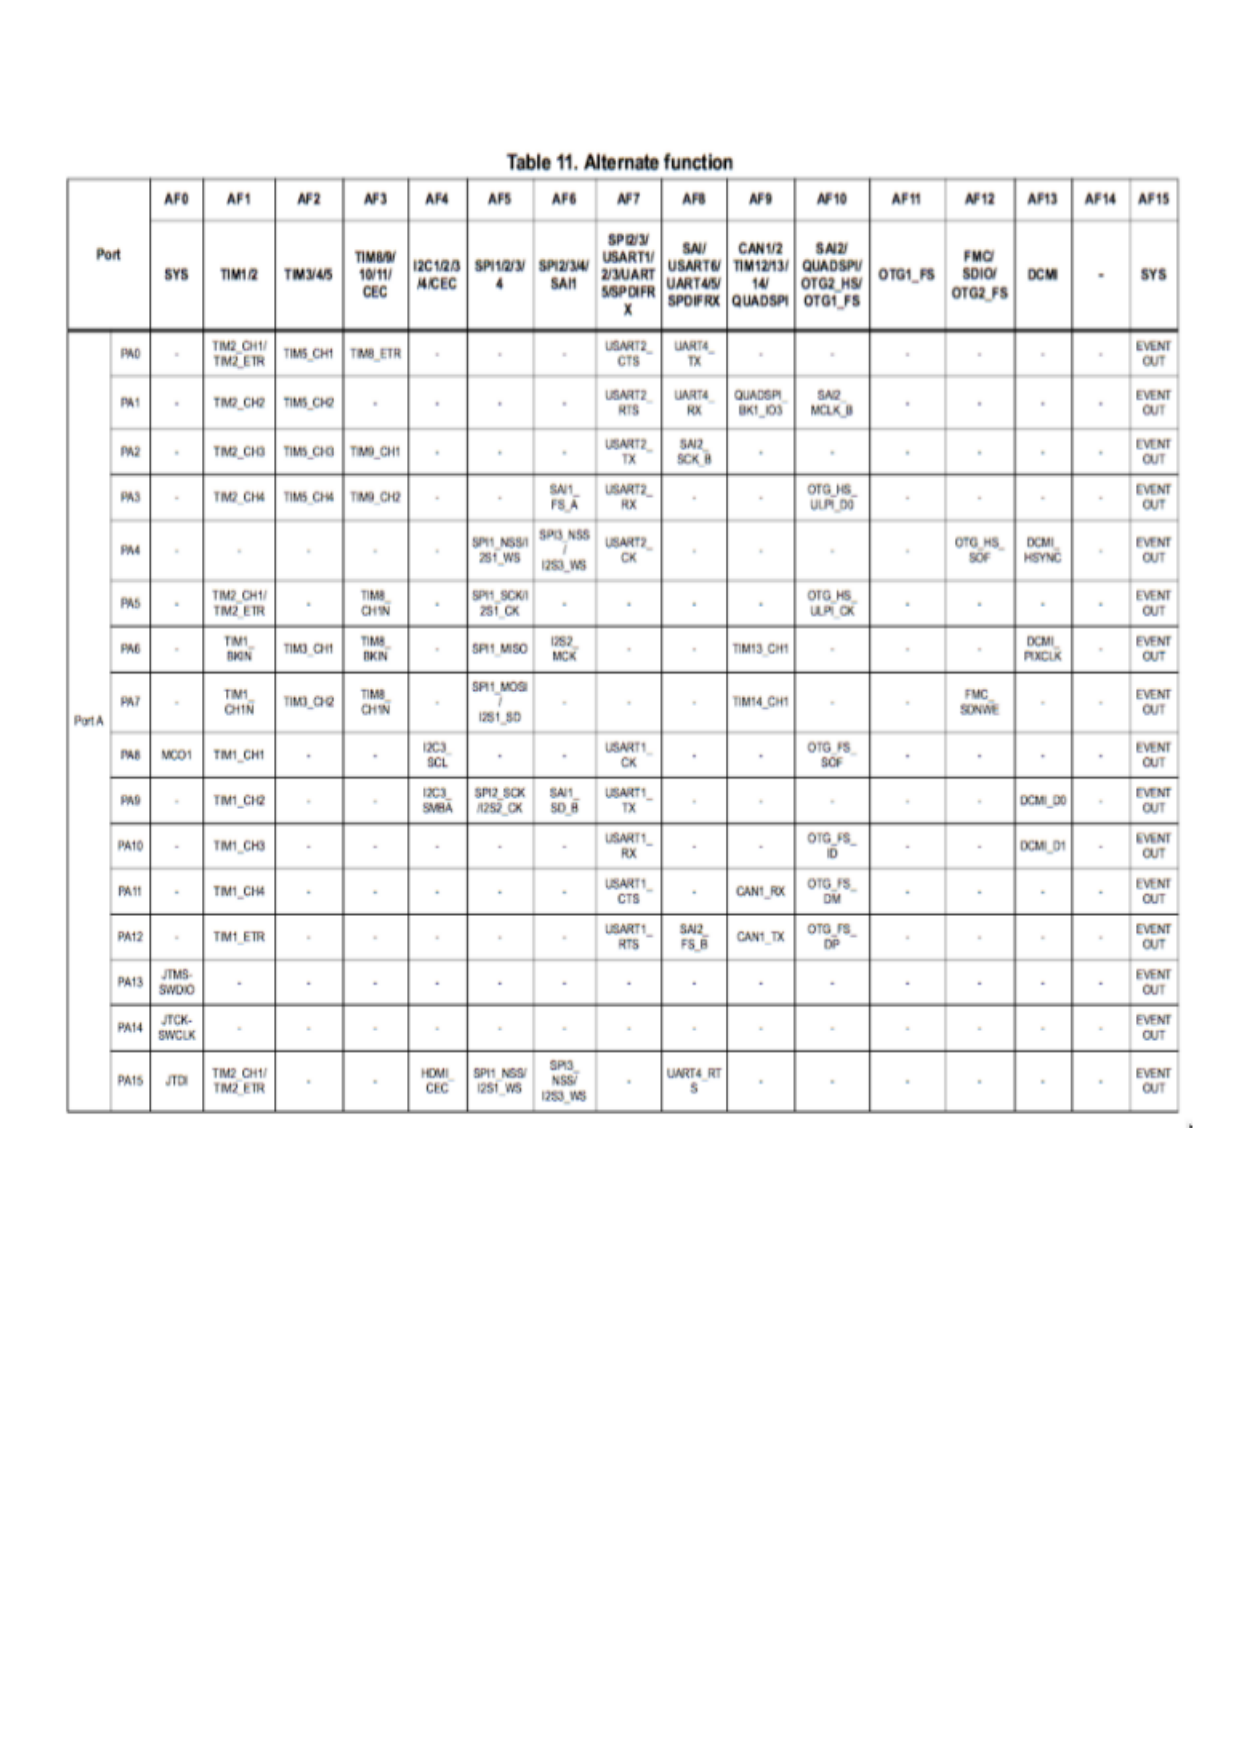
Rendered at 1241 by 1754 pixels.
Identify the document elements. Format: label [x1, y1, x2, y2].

picture [44, 147, 1212, 1128]
